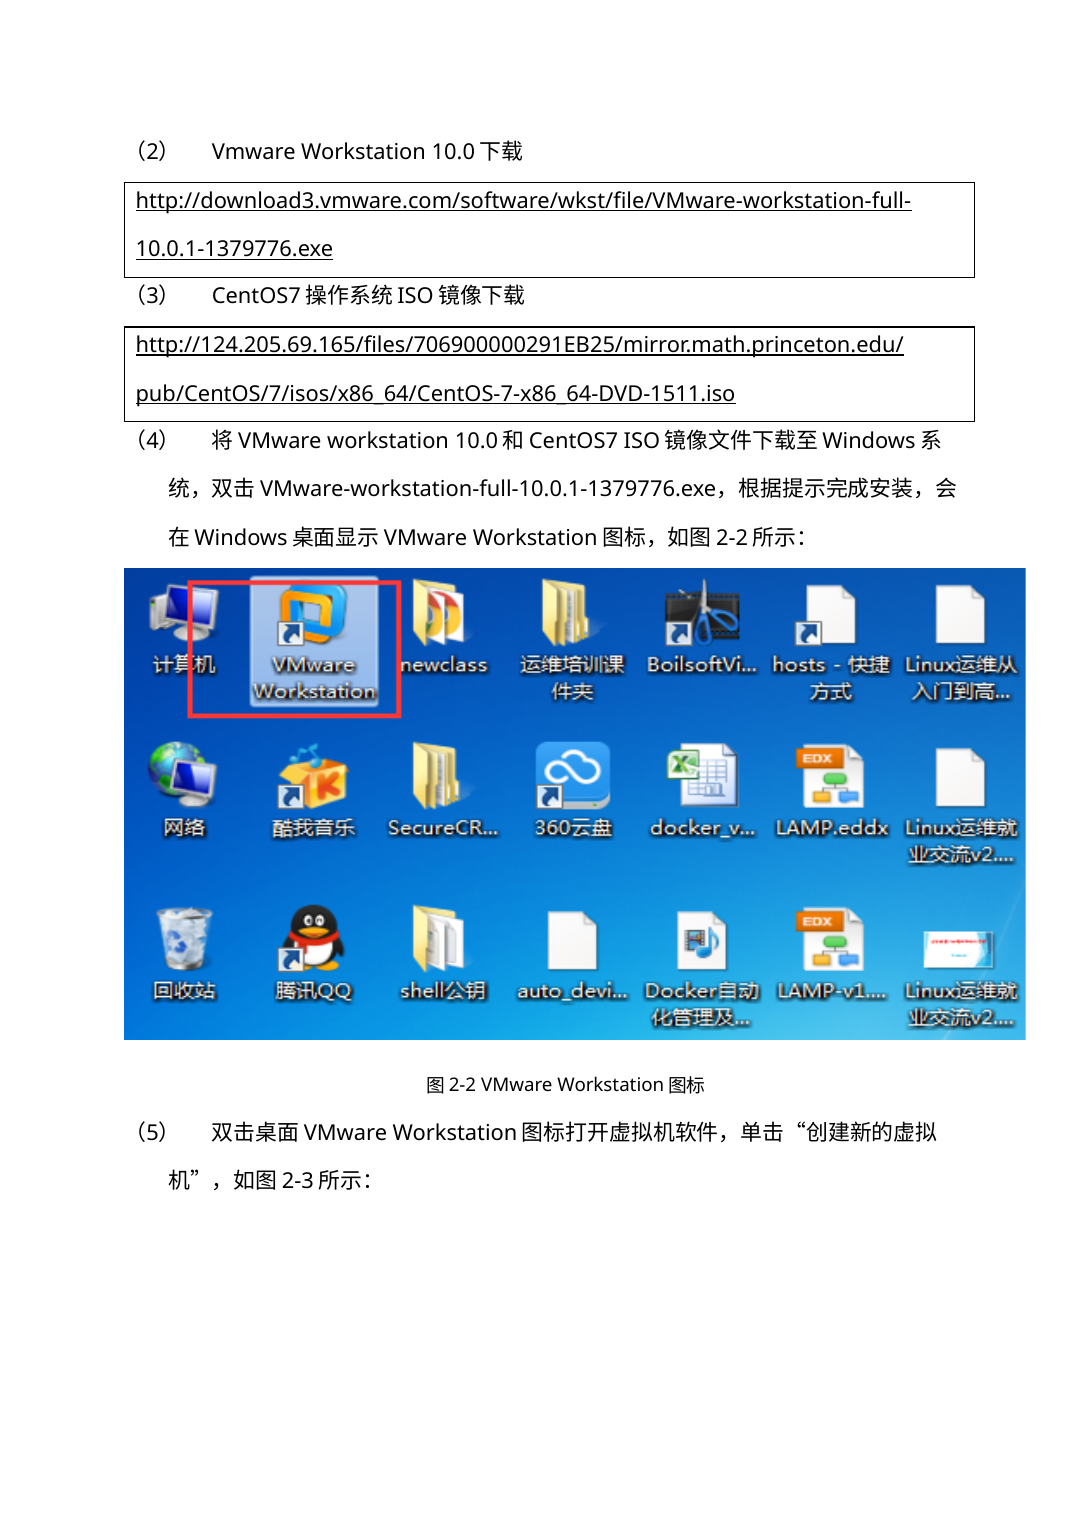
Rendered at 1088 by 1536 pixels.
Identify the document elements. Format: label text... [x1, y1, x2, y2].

text 图2-2 VMware Workstation图标 [124, 1068, 963, 1101]
list 双击桌面VMware Workstation图标打开虚拟机软件，单击“创建新的虚拟机”，如图2-3所示： [124, 1114, 963, 1196]
picture [518, 985, 562, 997]
list Vmware Workstation 10.0下载 [124, 134, 963, 166]
picture [124, 568, 1026, 1040]
list CentOS7操作系统ISO镜像下载 [124, 278, 963, 311]
table_header http://124.205.69.165/files/706900000291EB25/mirror.math.princeton.edu/pub/CentOS/7/isos/x86_64/CentOS-7-x86_64-DVD-1511.iso [125, 328, 974, 421]
list 将VMware workstation 10.0和CentOS7 ISO镜像文件下载至Windows系统，双击VMware-workstation-full-10.0.1-1379776.exe，根据提示完成安装，会在Windows桌面显示VMware Workstation图标，如图2-2所示： [124, 422, 963, 552]
table_header http://download3.vmware.com/software/wkst/file/VMware-workstation-full-10.0.1-1379776.exe [125, 183, 974, 277]
